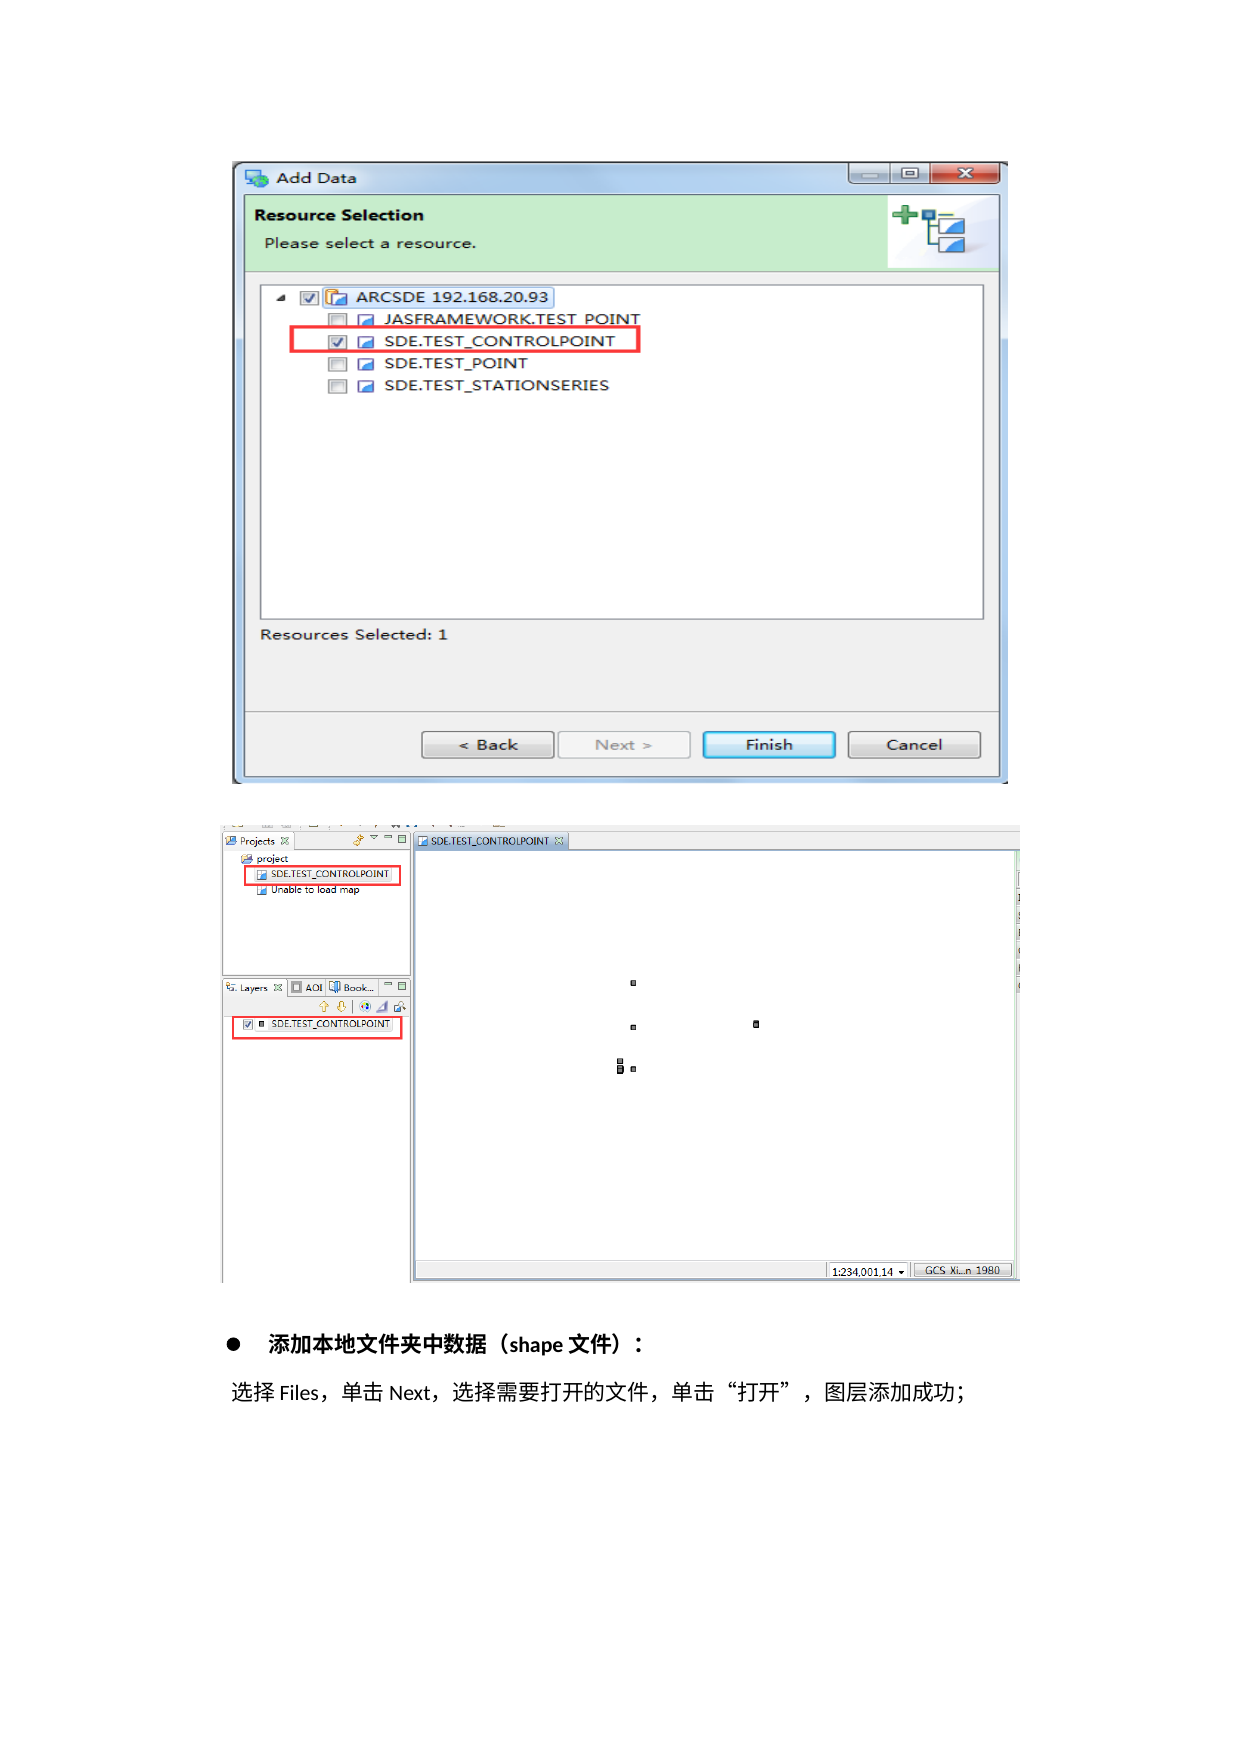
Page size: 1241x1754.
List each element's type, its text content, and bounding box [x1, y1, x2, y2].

text 选择Files，单击Next，选择需要打开的文件，单击“打开”，图层添加成功； [187, 1374, 1053, 1407]
picture [232, 161, 1008, 784]
picture [220, 825, 1020, 1283]
list 添加本地文件夹中数据（shape文件）： [225, 1326, 1053, 1359]
